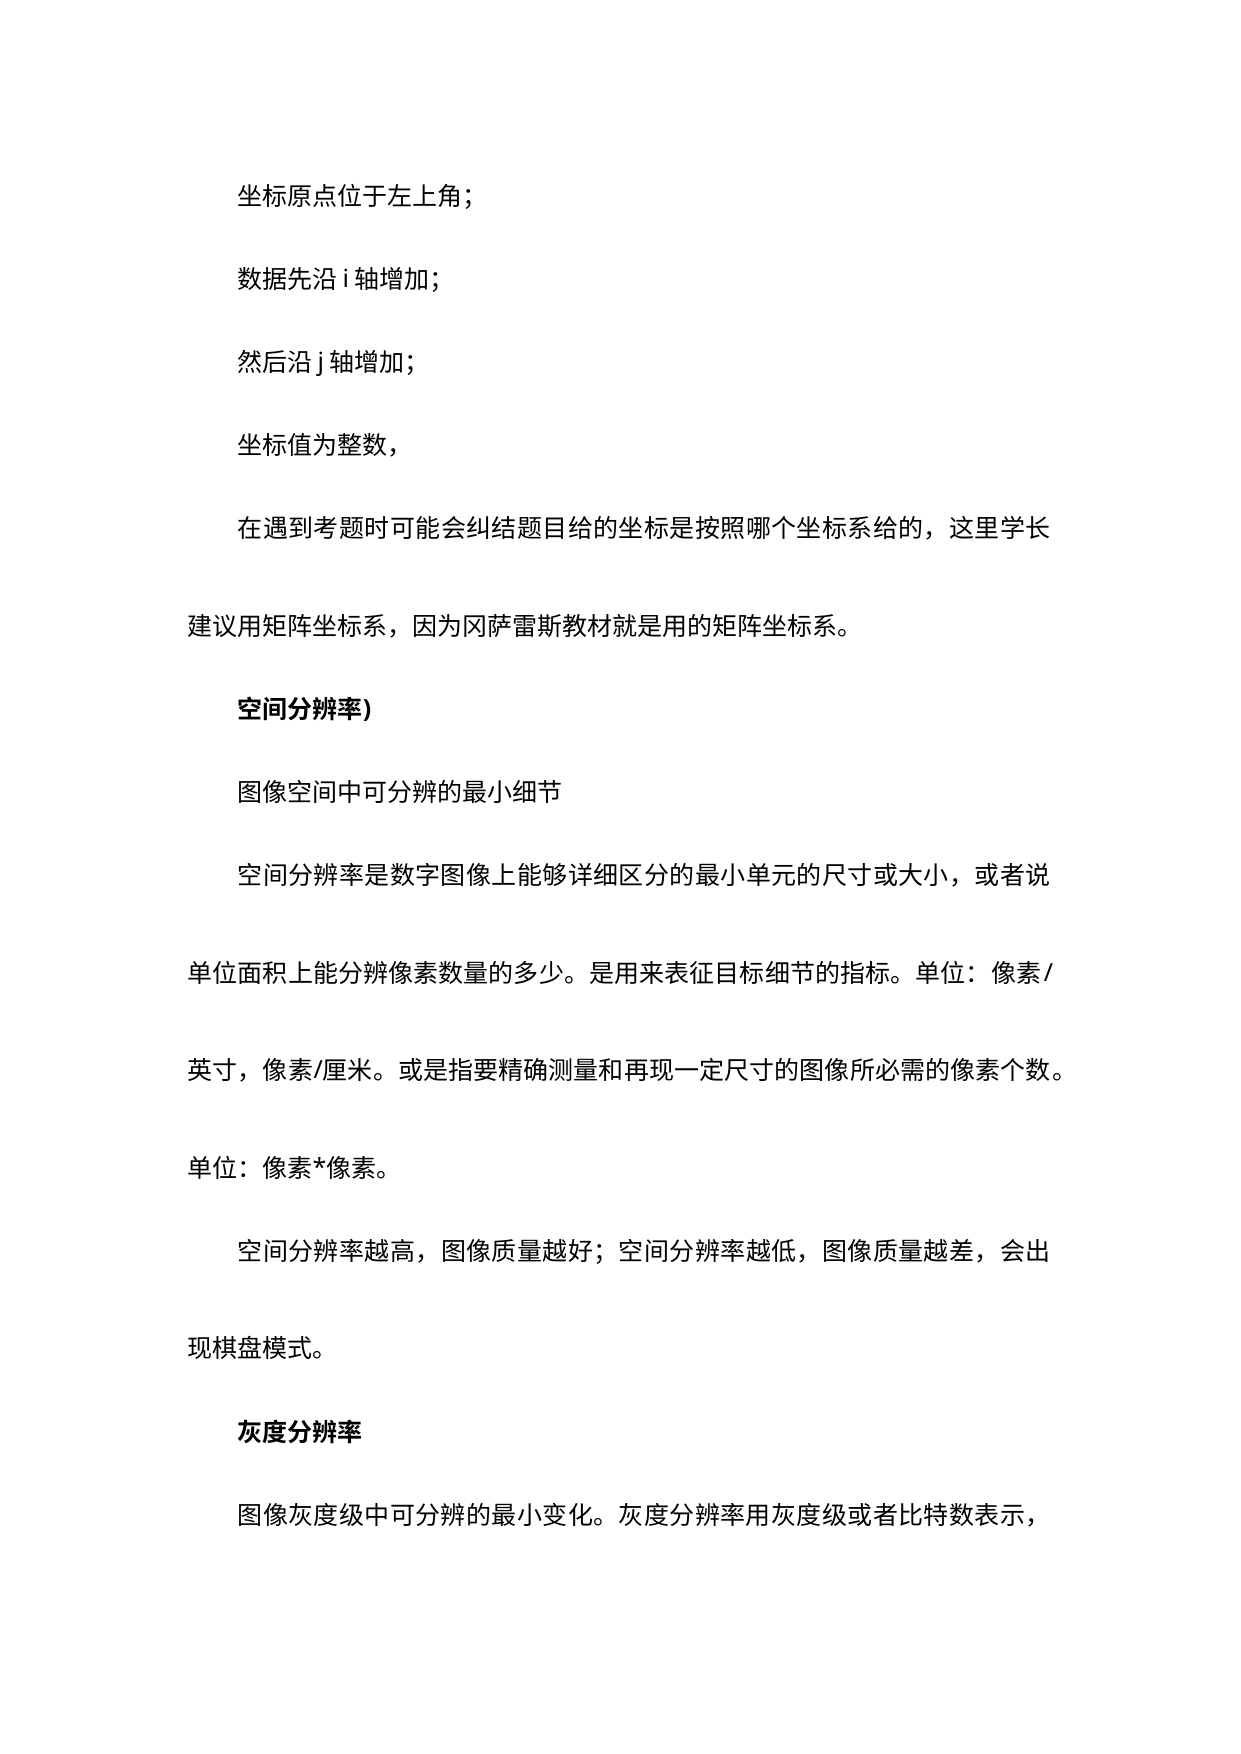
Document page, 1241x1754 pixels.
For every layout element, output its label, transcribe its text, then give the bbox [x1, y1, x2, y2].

text 图像空间中可分辨的最小细节 [187, 758, 1053, 823]
text 空间分辨率越高，图像质量越好；空间分辨率越低，图像质量越差，会出现棋盘模式。 [187, 1217, 1053, 1379]
text 在遇到考题时可能会纠结题目给的坐标是按照哪个坐标系给的，这里学长建议用矩阵坐标系，因为冈萨雷斯教材就是用的矩阵坐标系。 [187, 494, 1053, 657]
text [187, 1481, 1053, 1546]
text 坐标原点位于左上角； [187, 162, 1053, 227]
text 然后沿j轴增加； [187, 328, 1053, 393]
text 空间分辨率) [187, 675, 1053, 740]
text 数据先沿i轴增加； [187, 245, 1053, 310]
text 灰度分辨率 [187, 1398, 1053, 1463]
text 坐标值为整数， [187, 411, 1053, 476]
text 空间分辨率是数字图像上能够详细区分的最小单元的尺寸或大小，或者说单位面积上能分辨像素数量的多少。是用来表征目标细节的指标。单位：像素/英寸，像素/厘米。或是指要精确测量和再现一定尺寸的图像所必需的像素个数。单位：像素*像素。 [187, 841, 1053, 1199]
